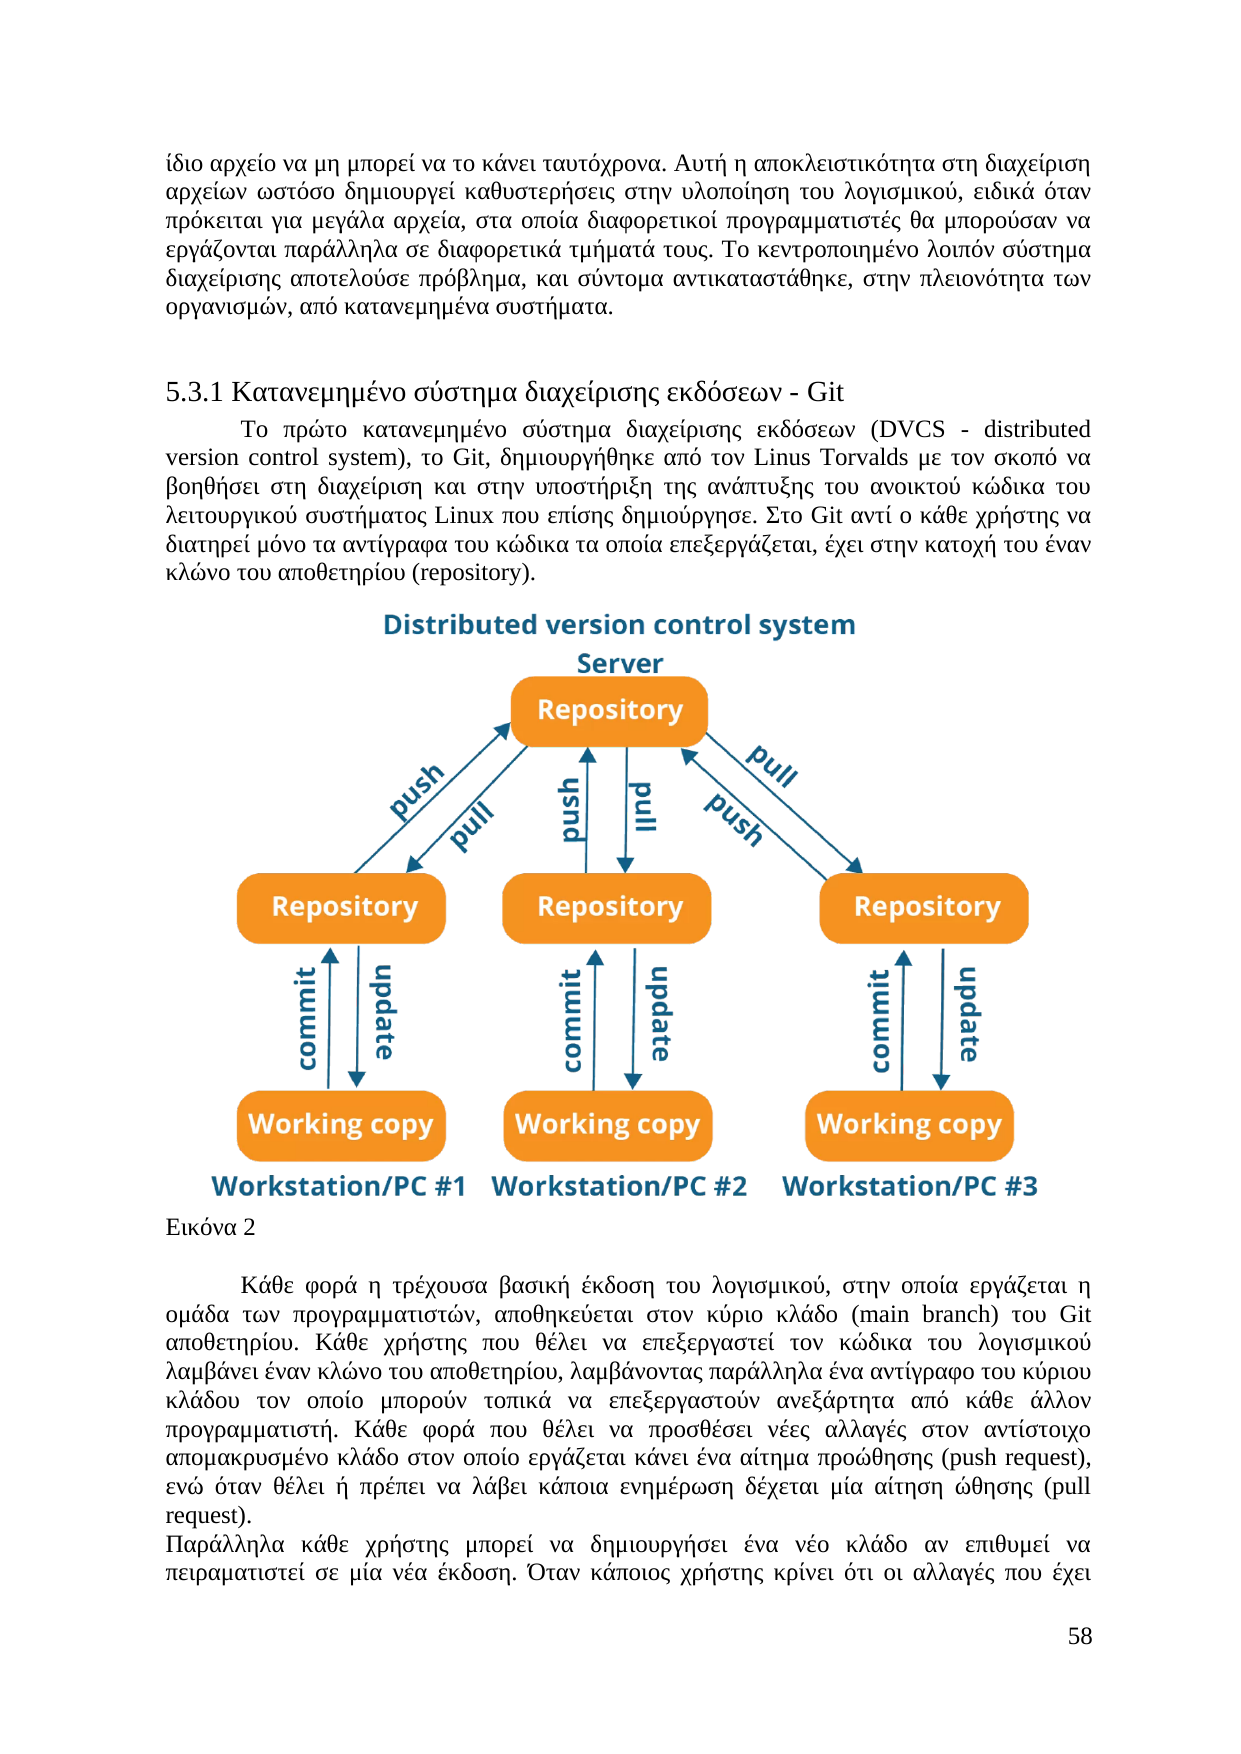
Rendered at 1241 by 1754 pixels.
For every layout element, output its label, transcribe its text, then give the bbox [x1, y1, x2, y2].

subtitle 5.3.1 Κατανεμημένο σύστημα διαχείρισης εκδόσεων - Git [165, 374, 1092, 407]
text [165, 1529, 1092, 1586]
text Το πρώτο κατανεμημένο σύστημα διαχείρισης εκδόσεων (DVCS - distributed version control system), το Git, δημιουργήθηκε από τον Linus Torvalds με τον σκοπό να βοηθήσει στη διαχείριση και στην υποστήριξη της ανάπτυξης του ανοικτού κώδικα του λειτουργικού συστήματος Linux που επίσης δημιούργησε. Στο Git αντί ο κάθε χρήστης να διατηρεί μόνο τα αντίγραφα του κώδικα τα οποία επεξεργάζεται, έχει στην κατοχή του έναν κλώνο του αποθετηρίου (repository). [165, 414, 1092, 586]
picture [157, 600, 1084, 1213]
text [165, 148, 1092, 320]
text Κάθε φορά η τρέχουσα βασική έκδοση του λογισμικού, στην οποία εργάζεται η ομάδα των προγραμματιστών, αποθηκεύεται στον κύριο κλάδο (main branch) του Git αποθετηρίου. Κάθε χρήστης που θέλει να επεξεργαστεί τον κώδικα του λογισμικού λαμβάνει έναν κλώνο του αποθετηρίου, λαμβάνοντας παράλληλα ένα αντίγραφο του κύριου κλάδου τον οποίο μπορούν τοπικά να επεξεργαστούν ανεξάρτητα από κάθε άλλον προγραμματιστή. Κάθε φορά που θέλει να προσθέσει νέες αλλαγές στον αντίστοιχο απομακρυσμένο κλάδο στον οποίο εργάζεται κάνει ένα αίτημα προώθησης (push request), ενώ όταν θέλει ή πρέπει να λάβει κάποια ενημέρωση δέχεται μία αίτηση ώθησης (pull request). [165, 1270, 1092, 1529]
